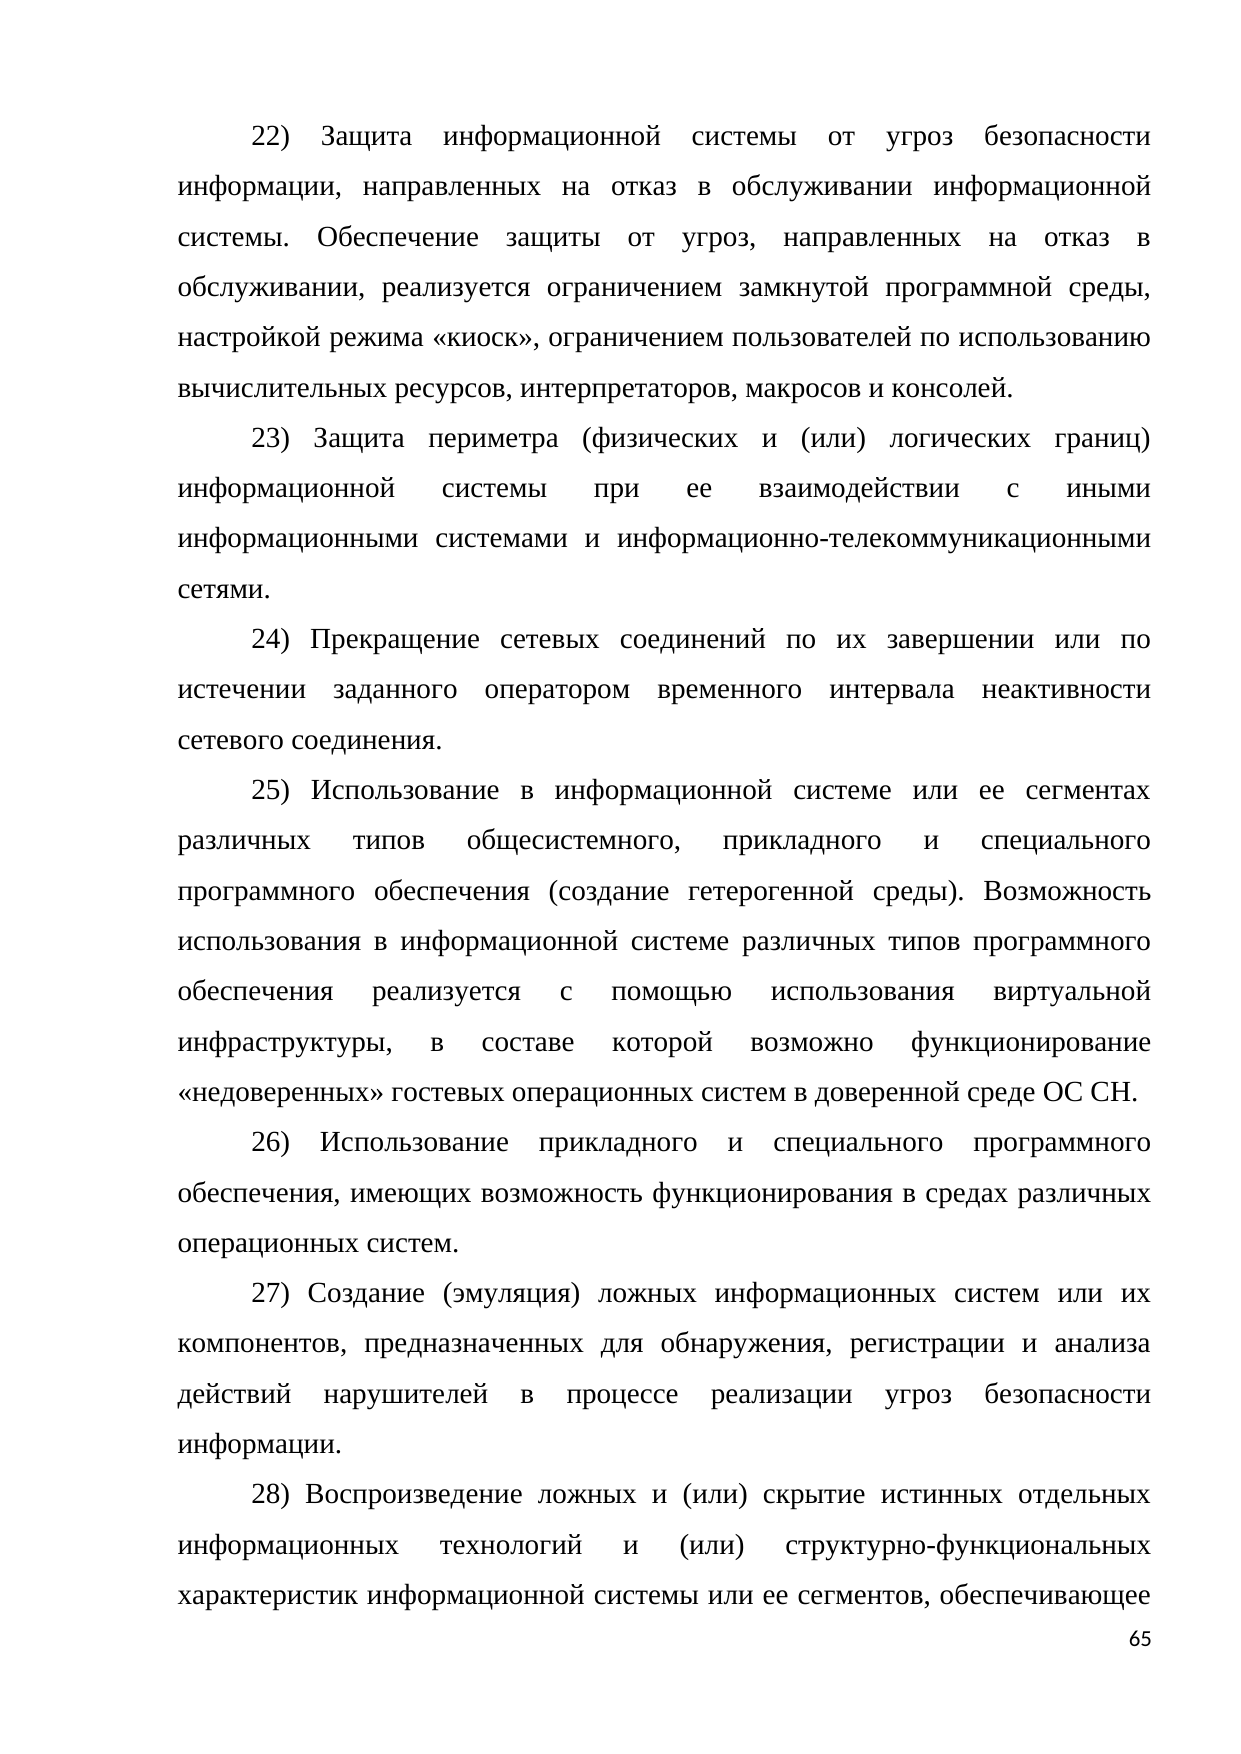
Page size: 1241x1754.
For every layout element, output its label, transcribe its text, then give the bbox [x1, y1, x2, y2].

text 26) Использование прикладного и специального программного обеспечения, имеющих возможность функционирования в средах различных операционных систем. [177, 1124, 1152, 1258]
text 27) Создание (эмуляция) ложных информационных систем или их компонентов, предназначенных для обнаружения, регистрации и анализа действий нарушителей в процессе реализации угроз безопасности информации. [177, 1275, 1152, 1460]
text 22) Защита информационной системы от угроз безопасности информации, направленных на отказ в обслуживании информационной системы. Обеспечение защиты от угроз, направленных на отказ в обслуживании, реализуется ограничением замкнутой программной среды, настройкой режима «киоск», ограничением пользователей по использованию вычислительных ресурсов, интерпретаторов, макросов и консолей. [177, 118, 1152, 403]
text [177, 1477, 1152, 1611]
text 23) Защита периметра (физических и (или) логических границ) информационной системы при ее взаимодействии с иными информационными системами и информационно-телекоммуникационными сетями. [177, 420, 1152, 604]
text 25) Использование в информационной системе или ее сегментах различных типов общесистемного, прикладного и специального программного обеспечения (создание гетерогенной среды). Возможность использования в информационной системе различных типов программного обеспечения реализуется с помощью использования виртуальной инфраструктуры, в составе которой возможно функционирование «недоверенных» гостевых операционных систем в доверенной среде ОС СН. [177, 772, 1152, 1108]
text 24) Прекращение сетевых соединений по их завершении или по истечении заданного оператором временного интервала неактивности сетевого соединения. [177, 621, 1152, 755]
